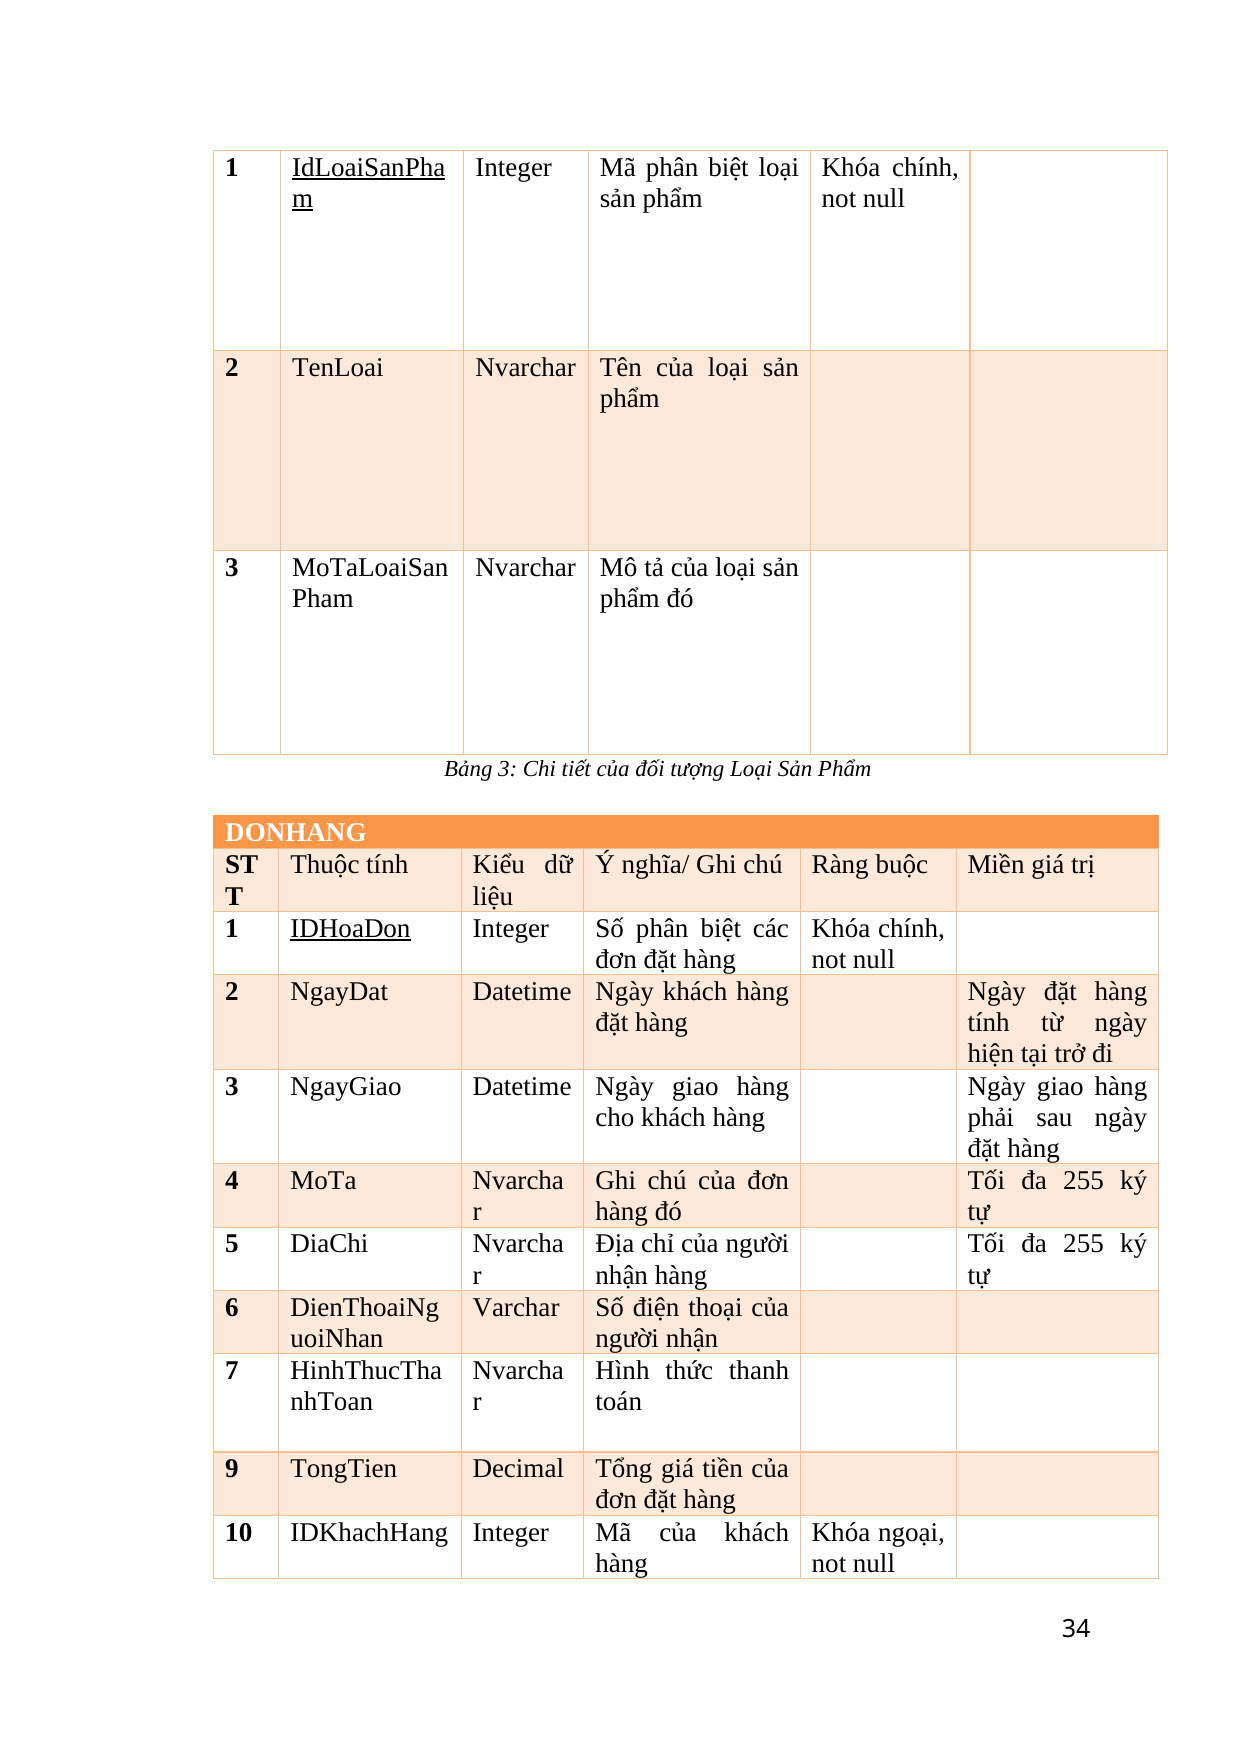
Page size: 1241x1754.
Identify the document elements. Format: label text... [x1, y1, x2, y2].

table_cell Tổng giá tiền của đơn đặt hàng [584, 1453, 800, 1515]
table_cell TenLoai [281, 351, 463, 550]
table_cell Thuộc tính [279, 849, 461, 911]
table_cell Integer [464, 151, 588, 350]
table_cell Nvarchar [462, 1228, 583, 1290]
table_cell DienThoaiNguoiNhan [279, 1291, 461, 1353]
table_cell Tối đa 255 ký tự [957, 1228, 1158, 1290]
table_cell 3 [214, 1070, 278, 1163]
table_cell Số điện thoại của người nhận [584, 1291, 800, 1353]
table_cell [801, 1164, 956, 1227]
table_cell NgayGiao [279, 1070, 461, 1163]
table_cell 4 [214, 1164, 278, 1227]
table_cell Hình thức thanh toán [584, 1354, 800, 1451]
table_cell [957, 912, 1158, 974]
table_cell [801, 1354, 956, 1451]
table_cell Datetime [462, 975, 583, 1069]
table_cell 7 [214, 1354, 278, 1451]
table_cell [811, 551, 969, 754]
table_cell 2 [214, 351, 280, 550]
table_cell Varchar [462, 1291, 583, 1353]
table_cell [801, 1453, 956, 1515]
table_cell [801, 1070, 956, 1163]
table_cell 1 [214, 151, 280, 350]
table_cell [971, 351, 1167, 550]
table_cell TongTien [279, 1453, 461, 1515]
table_cell Ràng buộc [801, 849, 956, 911]
table_cell Ngày khách hàng đặt hàng [584, 975, 800, 1069]
table_cell Kiểu dữ liệu [462, 849, 583, 911]
table_cell NgayDat [279, 975, 461, 1069]
table_cell MoTaLoaiSanPham [281, 551, 463, 754]
table_cell Địa chỉ của người nhận hàng [584, 1228, 800, 1290]
table_cell [801, 975, 956, 1069]
table_cell 6 [214, 1291, 278, 1353]
table_cell Khóa ngoại, not null [801, 1516, 956, 1578]
table_cell STT [214, 849, 278, 911]
table_cell Số phân biệt các đơn đặt hàng [584, 912, 800, 974]
table_cell [957, 1516, 1158, 1578]
table_cell IdLoaiSanPham [281, 151, 463, 350]
table_cell Ngày đặt hàng tính từ ngày hiện tại trở đi [957, 975, 1158, 1069]
table_cell Khóa chính, not null [801, 912, 956, 974]
table_cell 9 [214, 1453, 278, 1515]
table_cell MoTa [279, 1164, 461, 1227]
table_cell Miền giá trị [957, 849, 1158, 911]
table_cell Datetime [462, 1070, 583, 1163]
table_cell Ý nghĩa/ Ghi chú [584, 849, 800, 911]
table_cell Mã của khách hàng [584, 1516, 800, 1578]
table_cell [957, 1291, 1158, 1353]
table_cell 10 [214, 1516, 278, 1578]
table_cell IDHoaDon [279, 912, 461, 974]
table_cell [957, 1453, 1158, 1515]
table_cell Ngày giao hàng phải sau ngày đặt hàng [957, 1070, 1158, 1163]
table_cell 3 [214, 551, 280, 754]
table_cell [811, 351, 969, 550]
table_cell Nvarchar [462, 1164, 583, 1227]
table_cell 5 [214, 1228, 278, 1290]
table_cell Khóa chính, not null [811, 151, 969, 350]
table_cell HinhThucThanhToan [279, 1354, 461, 1451]
table_cell Nvarchar [464, 351, 588, 550]
table_cell [801, 1228, 956, 1290]
table_cell Nvarchar [462, 1354, 583, 1451]
text Bảng 3: Chi tiết của đối tượng Loại Sản Phẩm [225, 755, 1090, 781]
table_cell 1 [214, 912, 278, 974]
table_cell [957, 1354, 1158, 1451]
table_cell [971, 151, 1167, 350]
table_cell [801, 1291, 956, 1353]
table_cell Integer [462, 912, 583, 974]
table_cell Ngày giao hàng cho khách hàng [584, 1070, 800, 1163]
table_cell Nvarchar [464, 551, 588, 754]
table_cell [971, 551, 1167, 754]
table_cell IDKhachHang [279, 1516, 461, 1578]
table_cell DiaChi [279, 1228, 461, 1290]
table_cell Decimal [462, 1453, 583, 1515]
table_cell Tối đa 255 ký tự [957, 1164, 1158, 1227]
table_cell Integer [462, 1516, 583, 1578]
table_cell Ghi chú của đơn hàng đó [584, 1164, 800, 1227]
table_header DONHANG [214, 816, 1158, 848]
table_cell Tên của loại sản phẩm [589, 351, 810, 550]
table_cell 2 [214, 975, 278, 1069]
table_cell Mô tả của loại sản phẩm đó [589, 551, 810, 754]
table_cell Mã phân biệt loại sản phẩm [589, 151, 810, 350]
